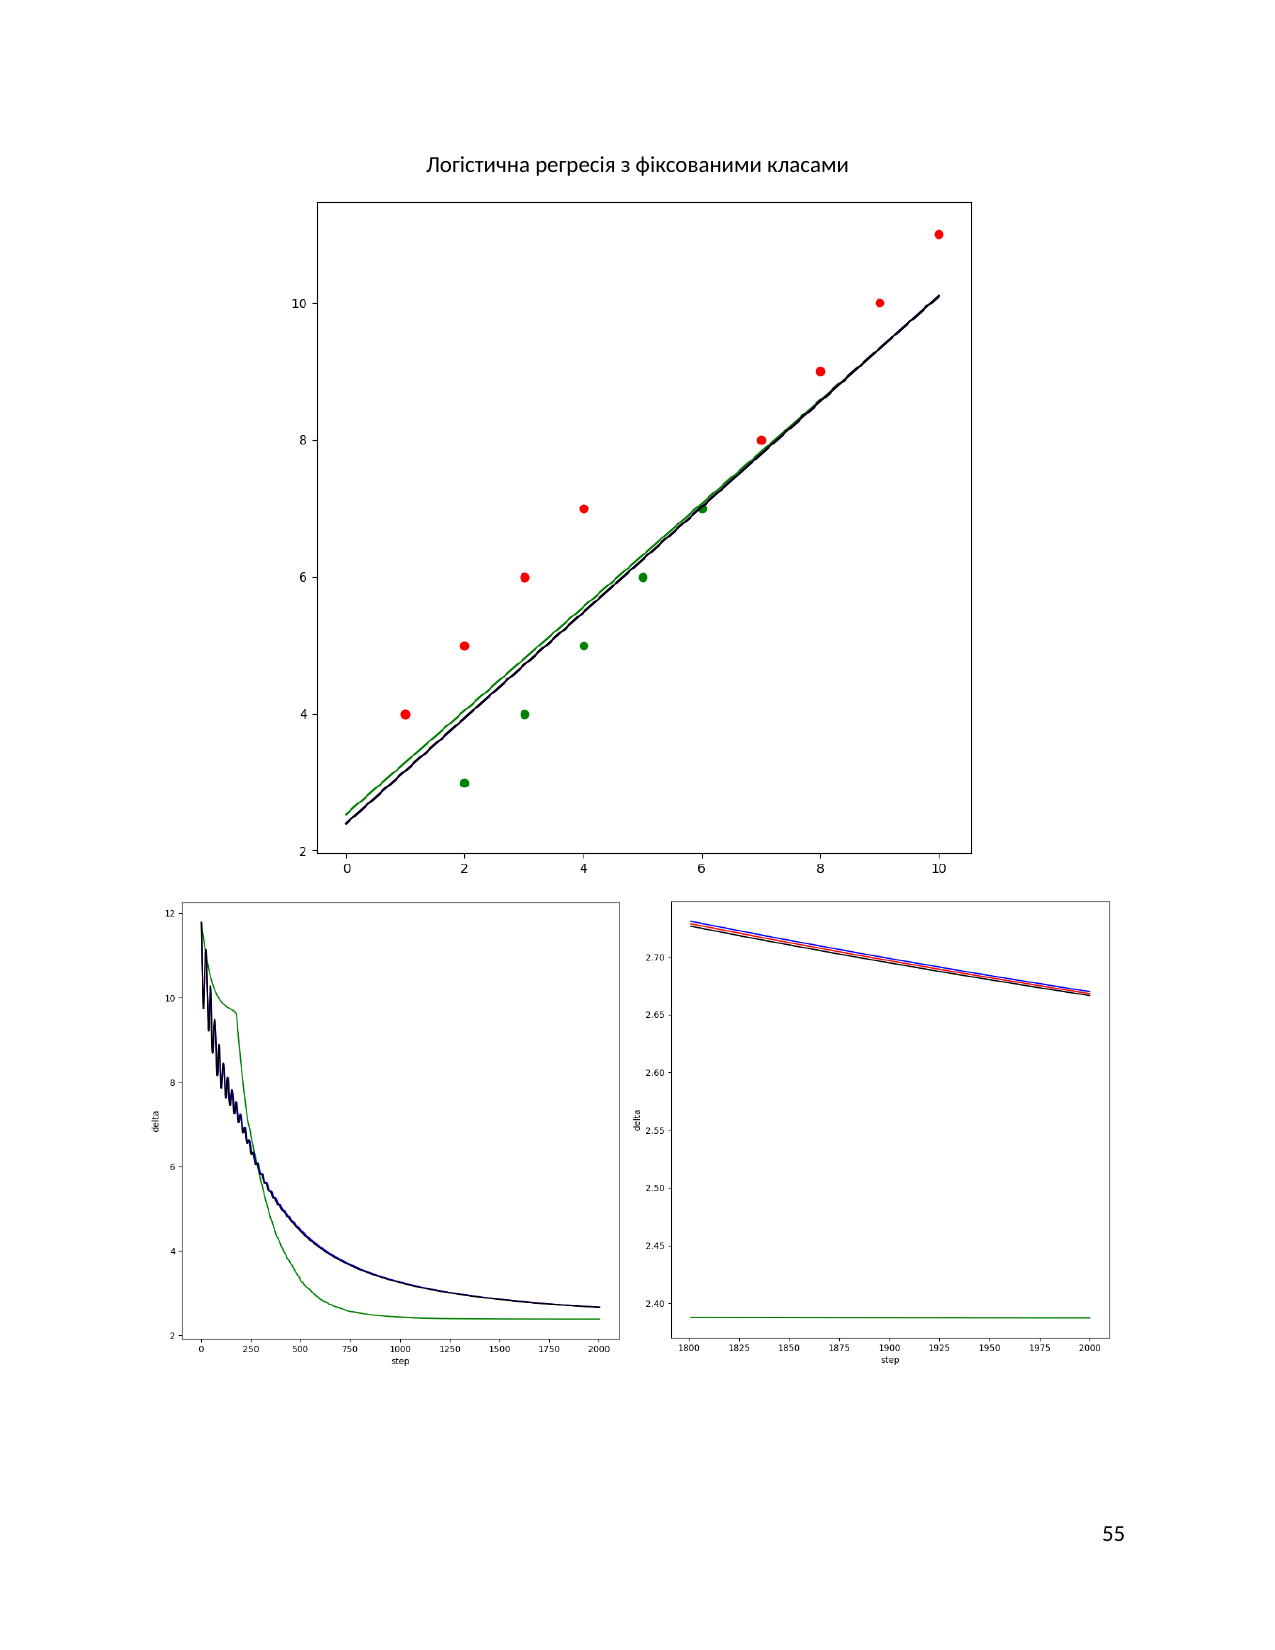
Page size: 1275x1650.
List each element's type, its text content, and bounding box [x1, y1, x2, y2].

text Логістична регресія з фіксованими класами [150, 150, 1125, 178]
picture [289, 196, 986, 880]
picture [150, 898, 1119, 1367]
